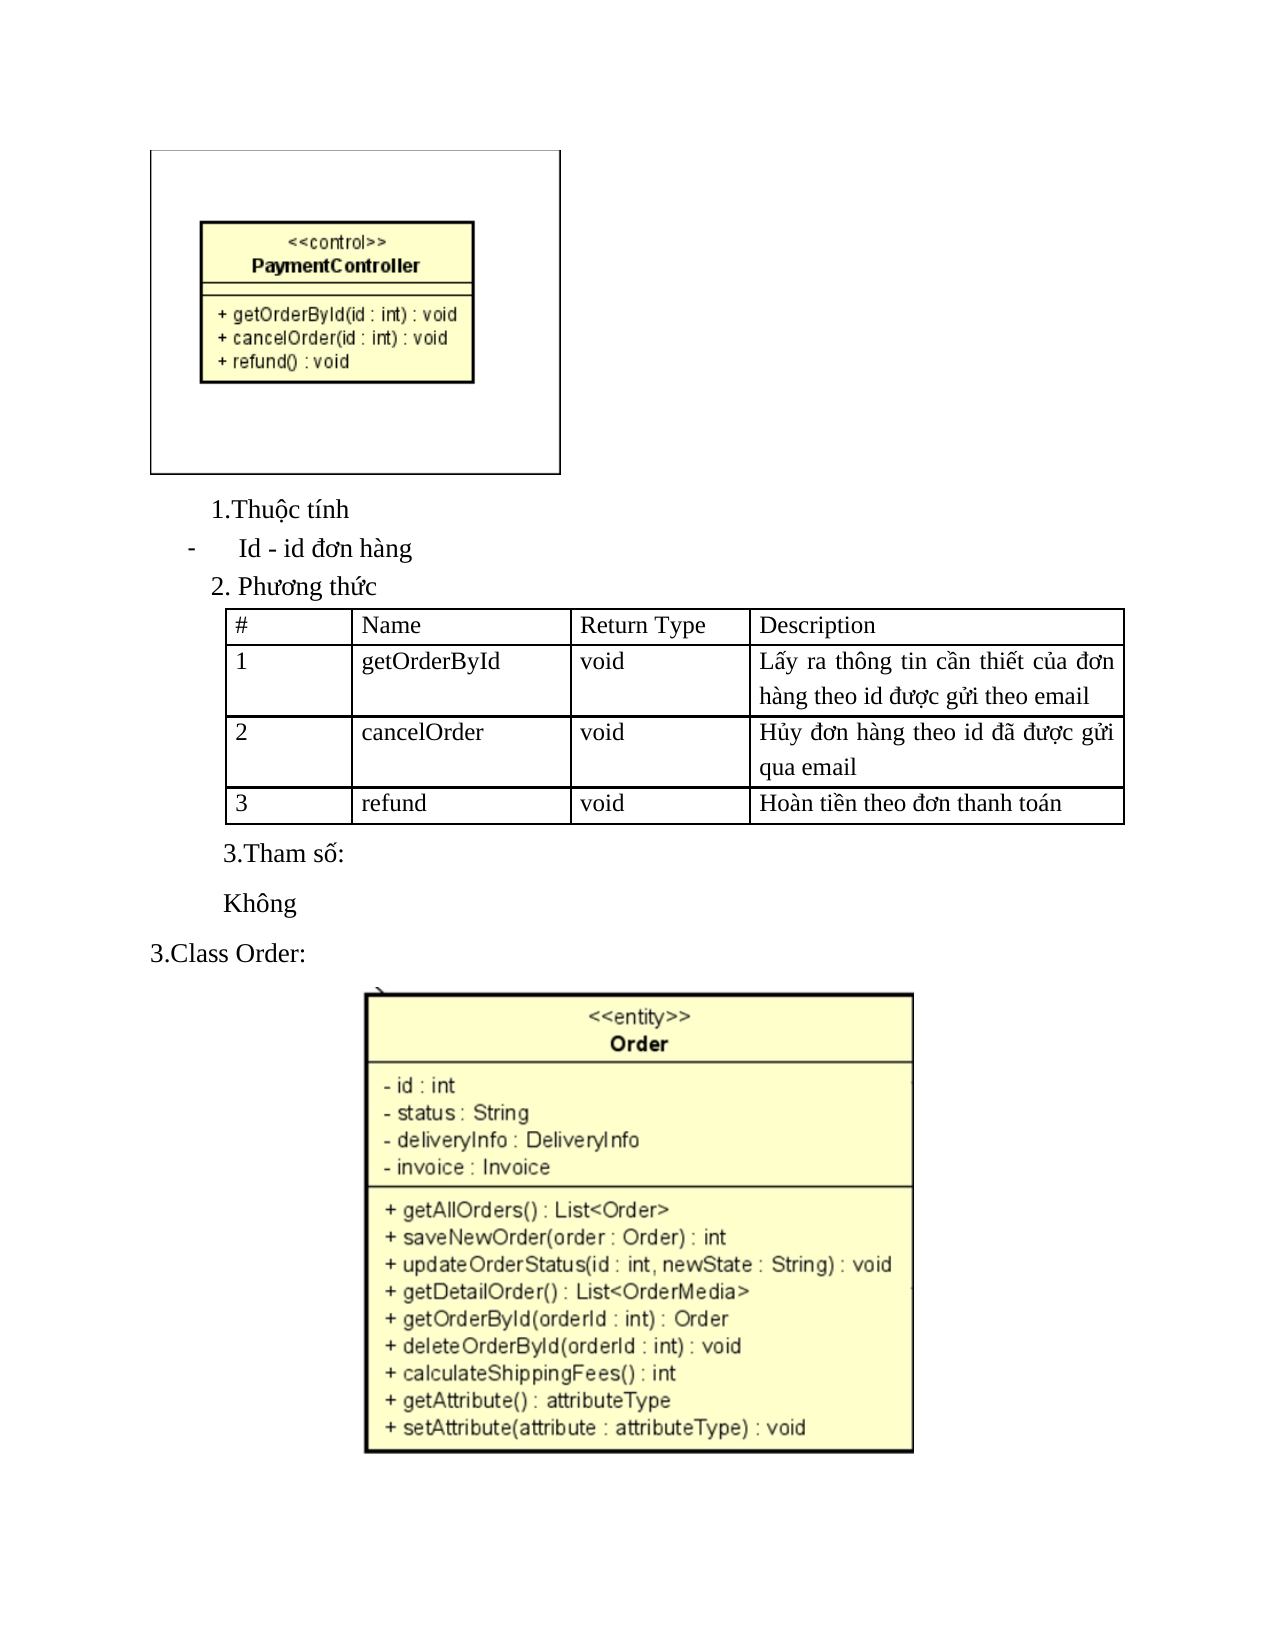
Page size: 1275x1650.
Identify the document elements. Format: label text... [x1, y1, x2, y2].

table_cell 1 [227, 646, 351, 715]
table_cell Hủy đơn hàng theo id đã được gửi qua email [751, 718, 1123, 786]
list Id - id đơn hàng [187, 531, 1125, 564]
table_cell 2 [227, 718, 351, 786]
text Không [148, 887, 1127, 919]
table_header # [227, 610, 351, 644]
table_cell refund [353, 789, 570, 823]
text 2. Phương thức [150, 571, 1125, 602]
table_cell void [572, 718, 749, 786]
text 3.Tham số: [148, 838, 1127, 869]
table_cell getOrderById [353, 646, 570, 715]
picture [150, 150, 561, 475]
table_cell Lấy ra thông tin cần thiết của đơn hàng theo id được gửi theo email [751, 646, 1123, 715]
table_header Name [353, 610, 570, 644]
table_cell cancelOrder [353, 718, 570, 786]
text 1.Thuộc tính [150, 494, 1125, 525]
table_cell 3 [227, 789, 351, 823]
table_header Return Type [572, 610, 749, 644]
table_cell void [572, 646, 749, 715]
text 3.Class Order: [150, 937, 1125, 968]
table_cell void [572, 789, 749, 823]
picture [361, 987, 914, 1455]
table_cell Hoàn tiền theo đơn thanh toán [751, 789, 1123, 823]
table_header Description [751, 610, 1123, 644]
